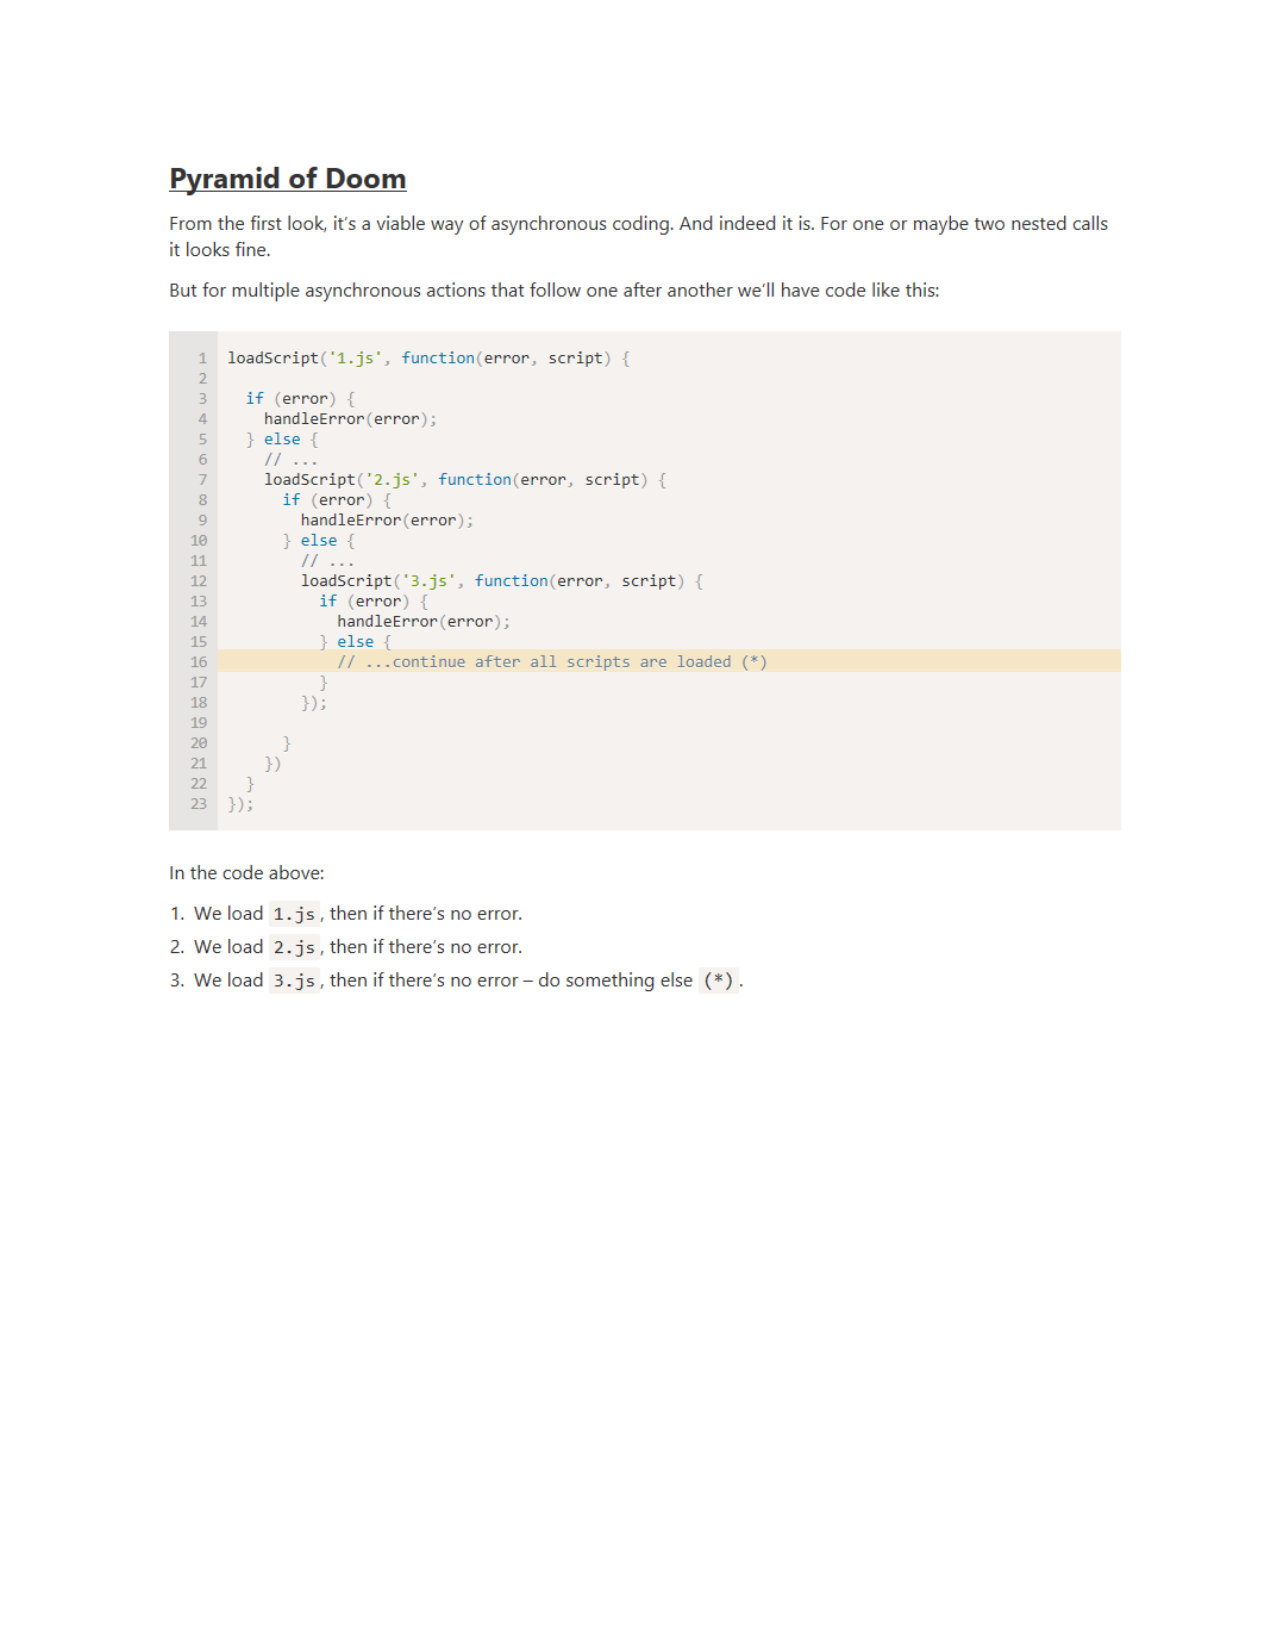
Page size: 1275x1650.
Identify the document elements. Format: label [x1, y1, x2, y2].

picture [150, 150, 1125, 1014]
